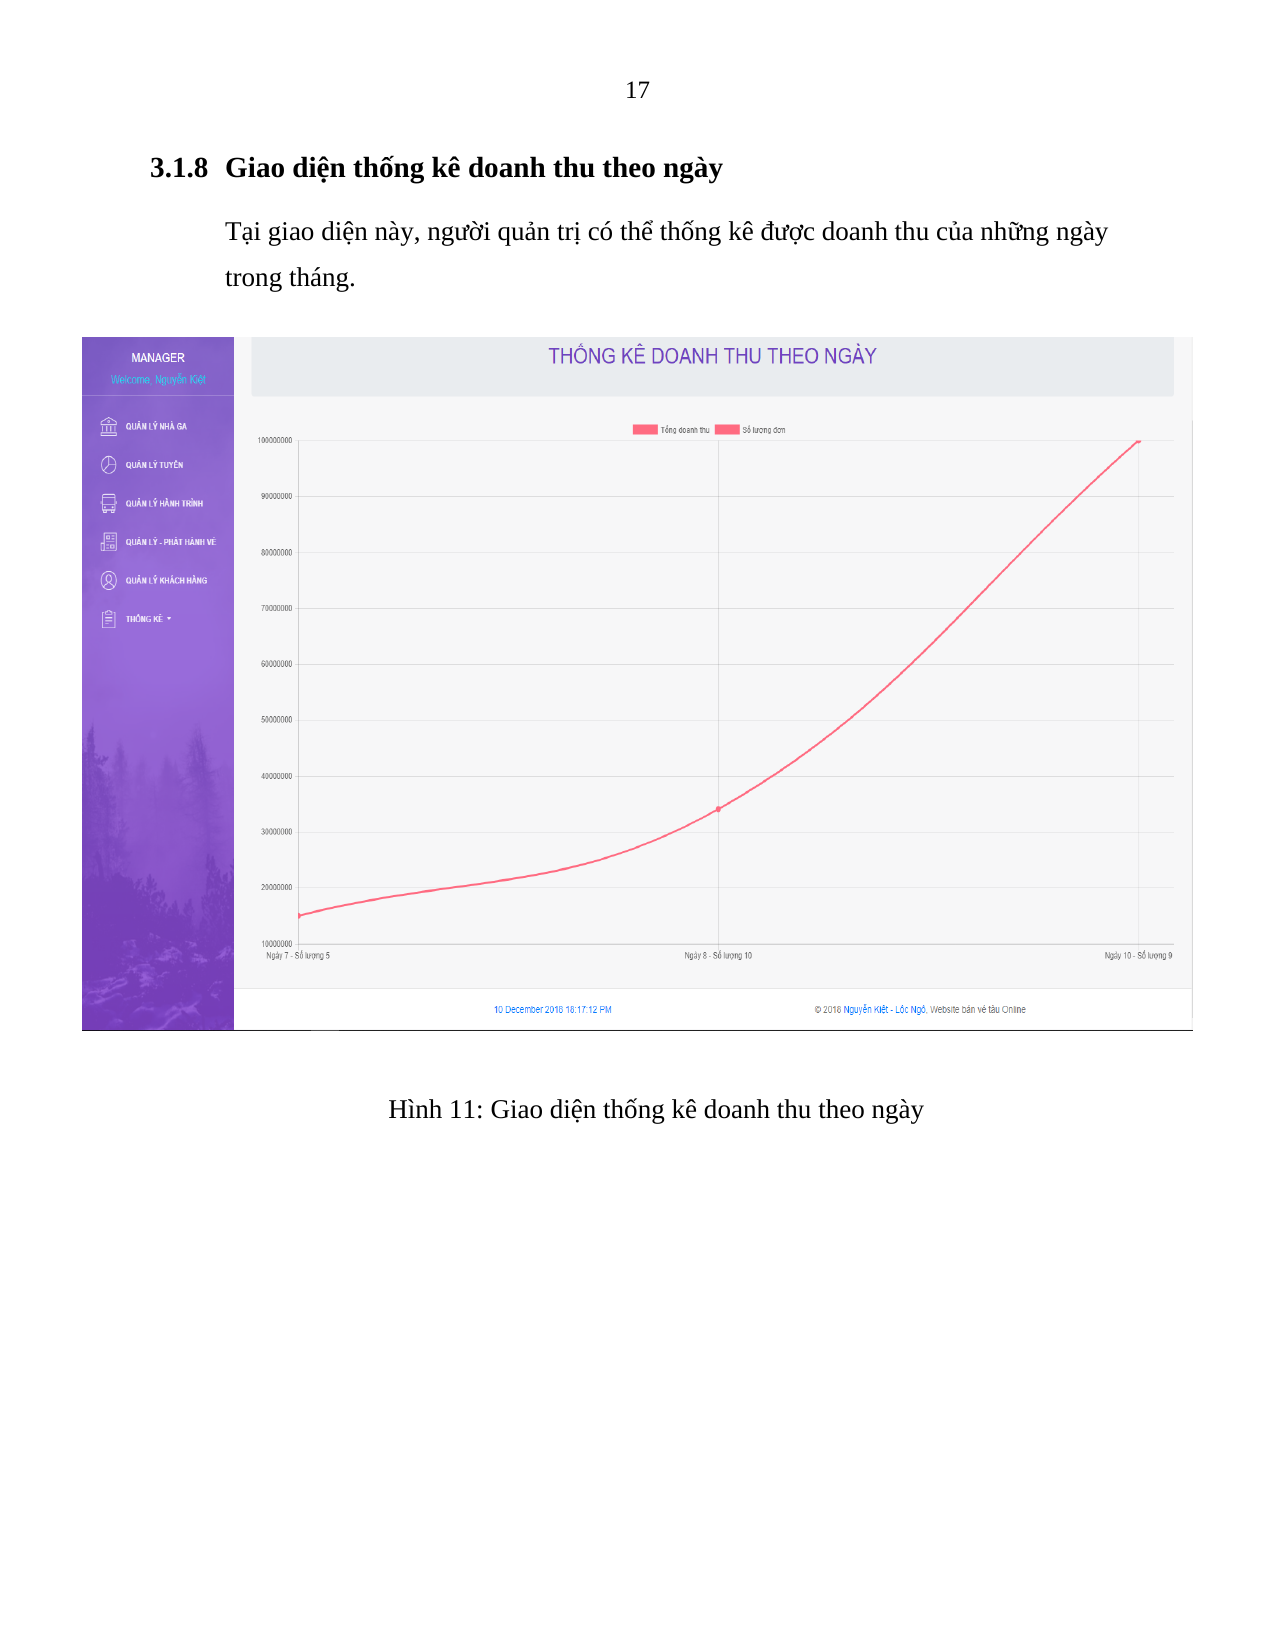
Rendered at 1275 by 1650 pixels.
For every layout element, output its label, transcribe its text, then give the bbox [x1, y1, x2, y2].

text Tại giao diện này, người quản trị có thể thống kê được doanh thu của những ngày trong tháng. [225, 215, 1125, 292]
text Hình 11: Giao diện thống kê doanh thu theo ngày [150, 1093, 1125, 1124]
list Giao diện thống kê doanh thu theo ngày [150, 150, 1125, 183]
picture [82, 337, 1193, 1031]
